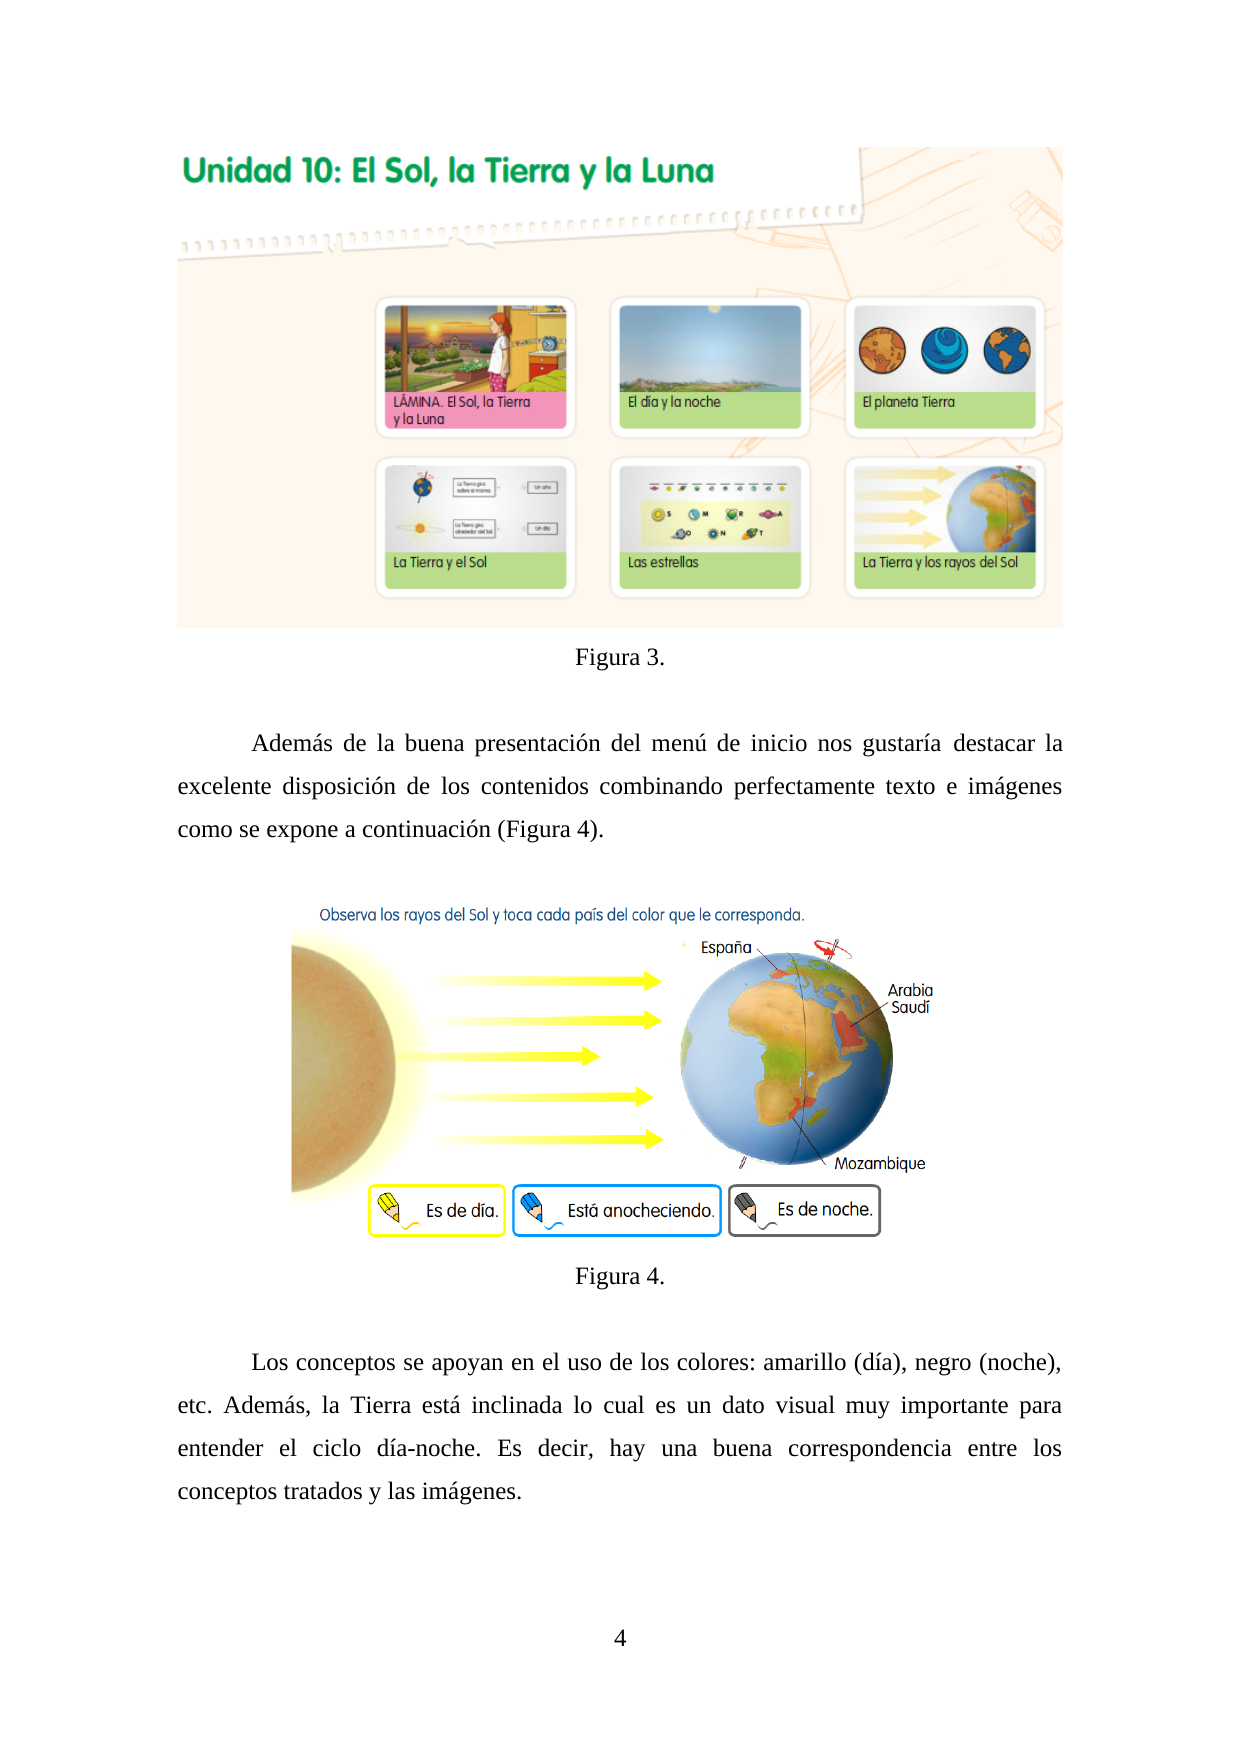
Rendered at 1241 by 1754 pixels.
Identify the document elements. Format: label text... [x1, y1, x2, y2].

text Figura 4. [177, 1261, 1063, 1289]
text Además de la buena presentación del menú de inicio nos gustaría destacar la excelente disposición de los contenidos combinando perfectamente texto e imágenes como se expone a continuación (Figura 4). [177, 728, 1063, 843]
picture [286, 900, 954, 1247]
picture [177, 147, 1063, 628]
text Los conceptos se apoyan en el uso de los colores: amarillo (día), negro (noche), etc. Además, la Tierra está inclinada lo cual es un dato visual muy importante para entender el ciclo día-noche. Es decir, hay una buena correspondencia entre los conceptos tratados y las imágenes. [177, 1347, 1063, 1505]
text Figura 3. [177, 642, 1063, 671]
